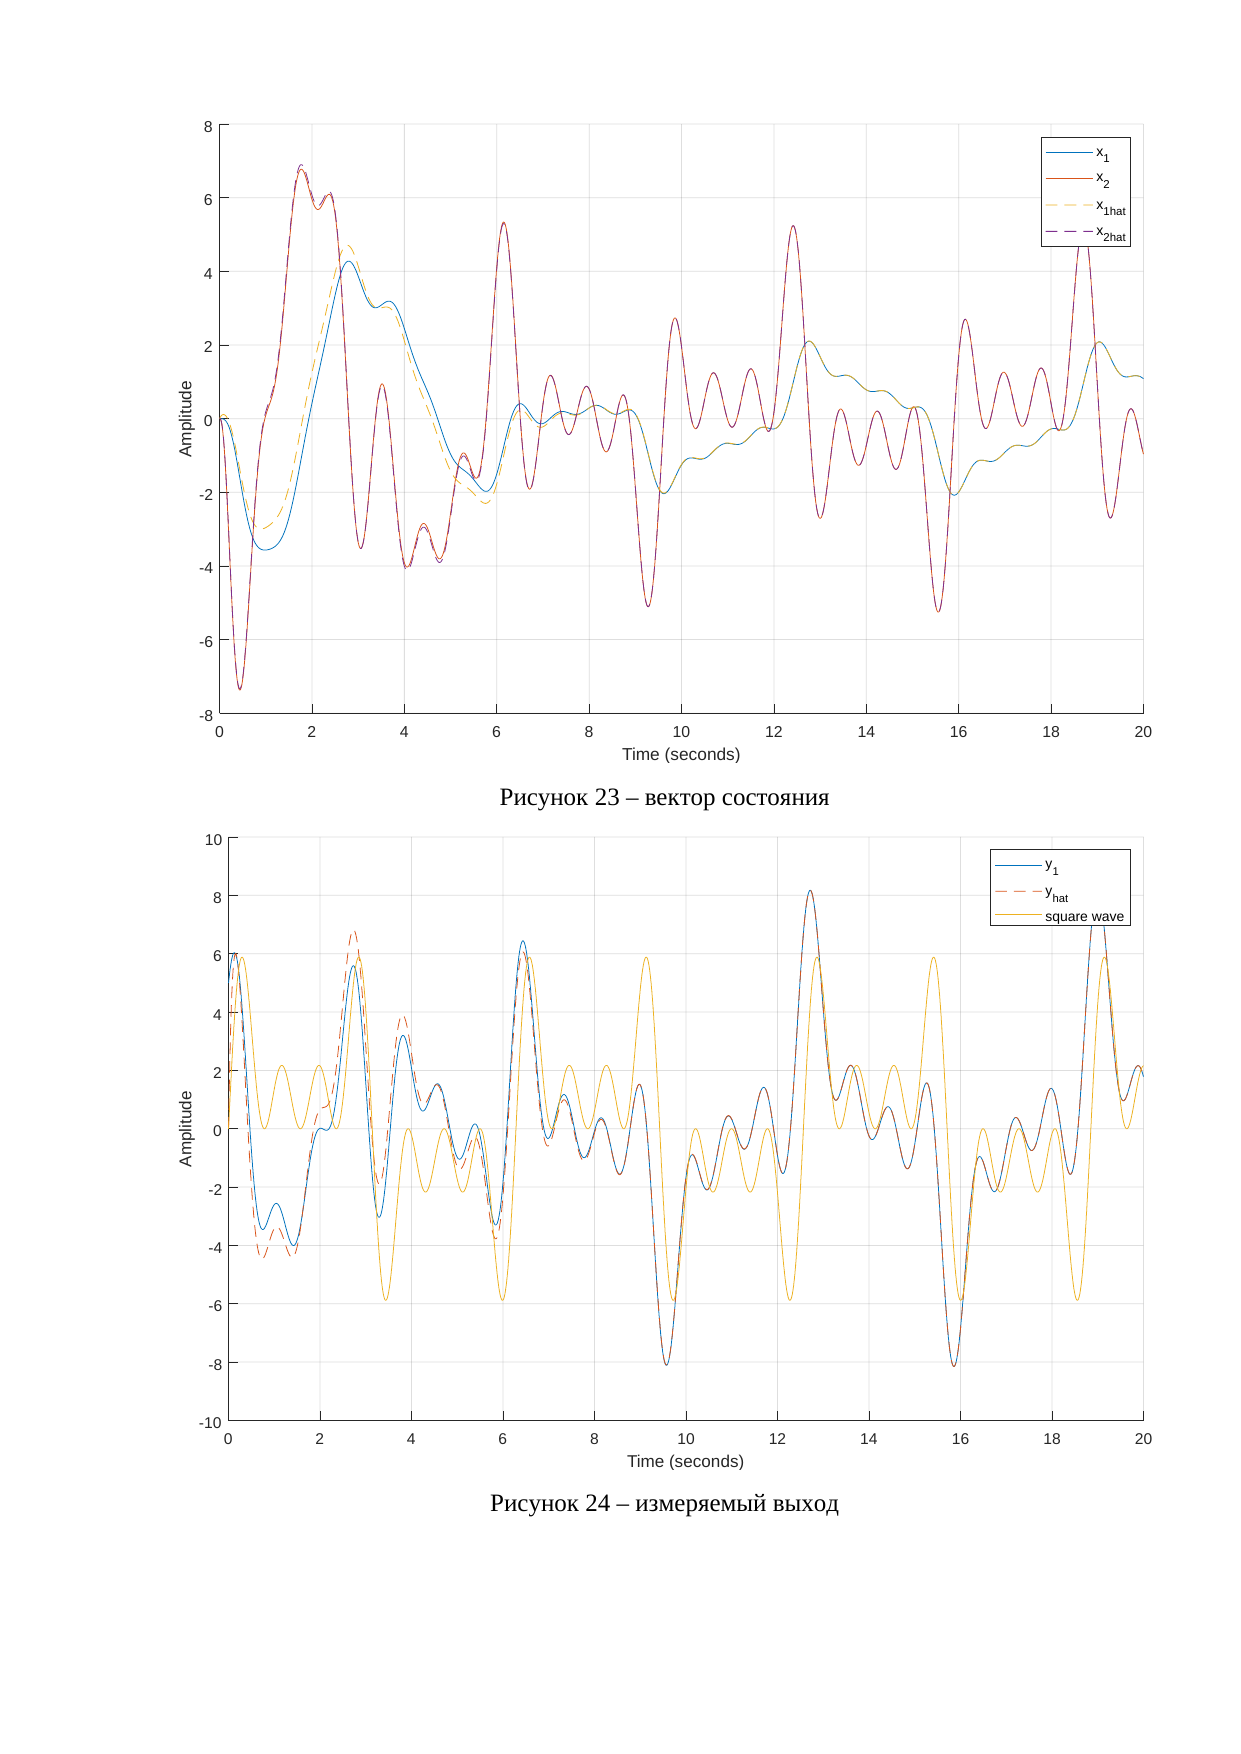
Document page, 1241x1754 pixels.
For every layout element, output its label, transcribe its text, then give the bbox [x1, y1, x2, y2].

text Рисунок 24 – измеряемый выход [177, 1488, 1152, 1517]
text Рисунок 23 – вектор состояния [177, 782, 1152, 810]
